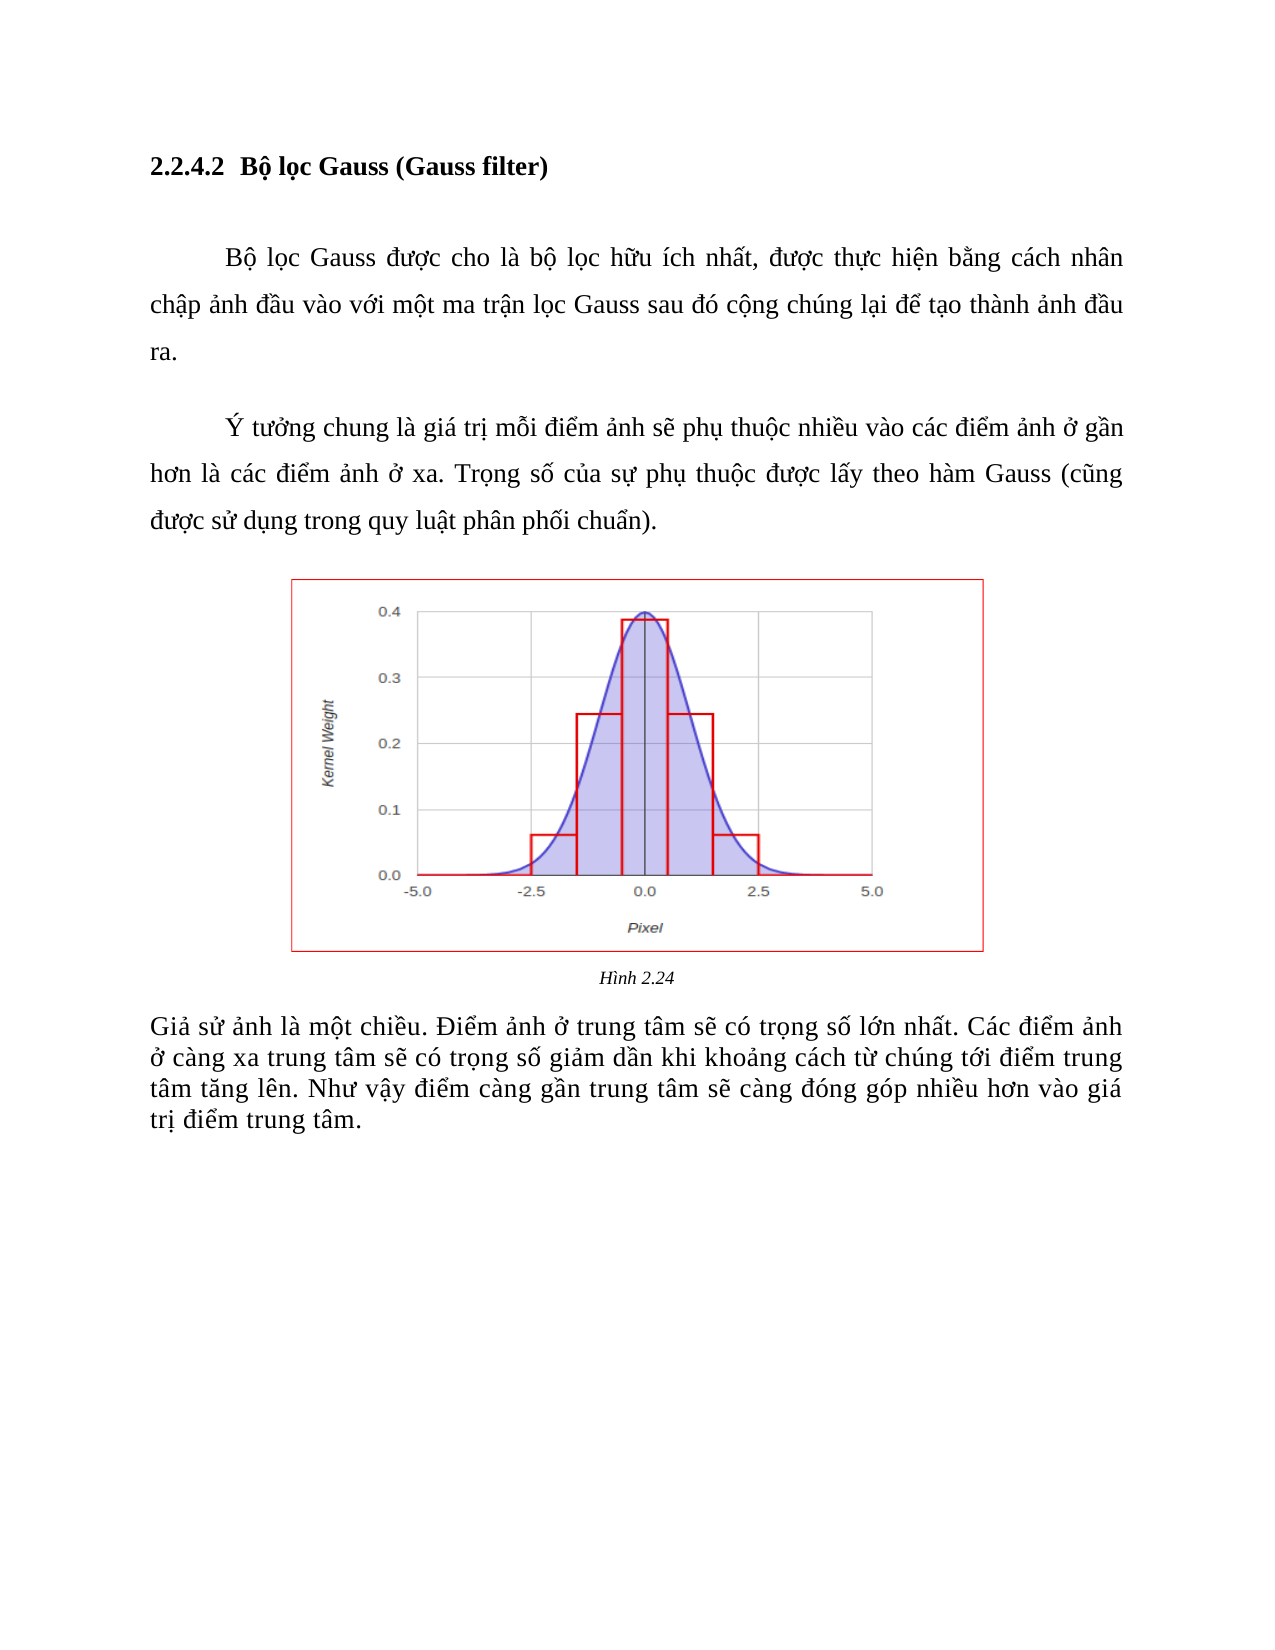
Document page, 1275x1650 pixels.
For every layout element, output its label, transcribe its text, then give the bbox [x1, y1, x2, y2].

text Ý tưởng chung là giá trị mỗi điểm ảnh sẽ phụ thuộc nhiều vào các điểm ảnh ở gần hơn là các điểm ảnh ở xa. Trọng số của sự phụ thuộc được lấy theo hàm Gauss (cũng được sử dụng trong quy luật phân phối chuẩn). [150, 411, 1125, 535]
text Giả sử ảnh là một chiều. Điểm ảnh ở trung tâm sẽ có trọng số lớn nhất. Các điểm ảnh ở càng xa trung tâm sẽ có trọng số giảm dần khi khoảng cách từ chúng tới điểm trung tâm tăng lên. Như vậy điểm càng gần trung tâm sẽ càng đóng góp nhiều hơn vào giá trị điểm trung tâm. [150, 1009, 1125, 1134]
picture [291, 579, 984, 952]
text Bộ lọc Gauss được cho là bộ lọc hữu ích nhất, được thực hiện bằng cách nhân chập ảnh đầu vào với một ma trận lọc Gauss sau đó cộng chúng lại để tạo thành ảnh đầu ra. [150, 241, 1125, 366]
subtitle Bộ lọc Gauss (Gauss filter) [150, 150, 1125, 181]
